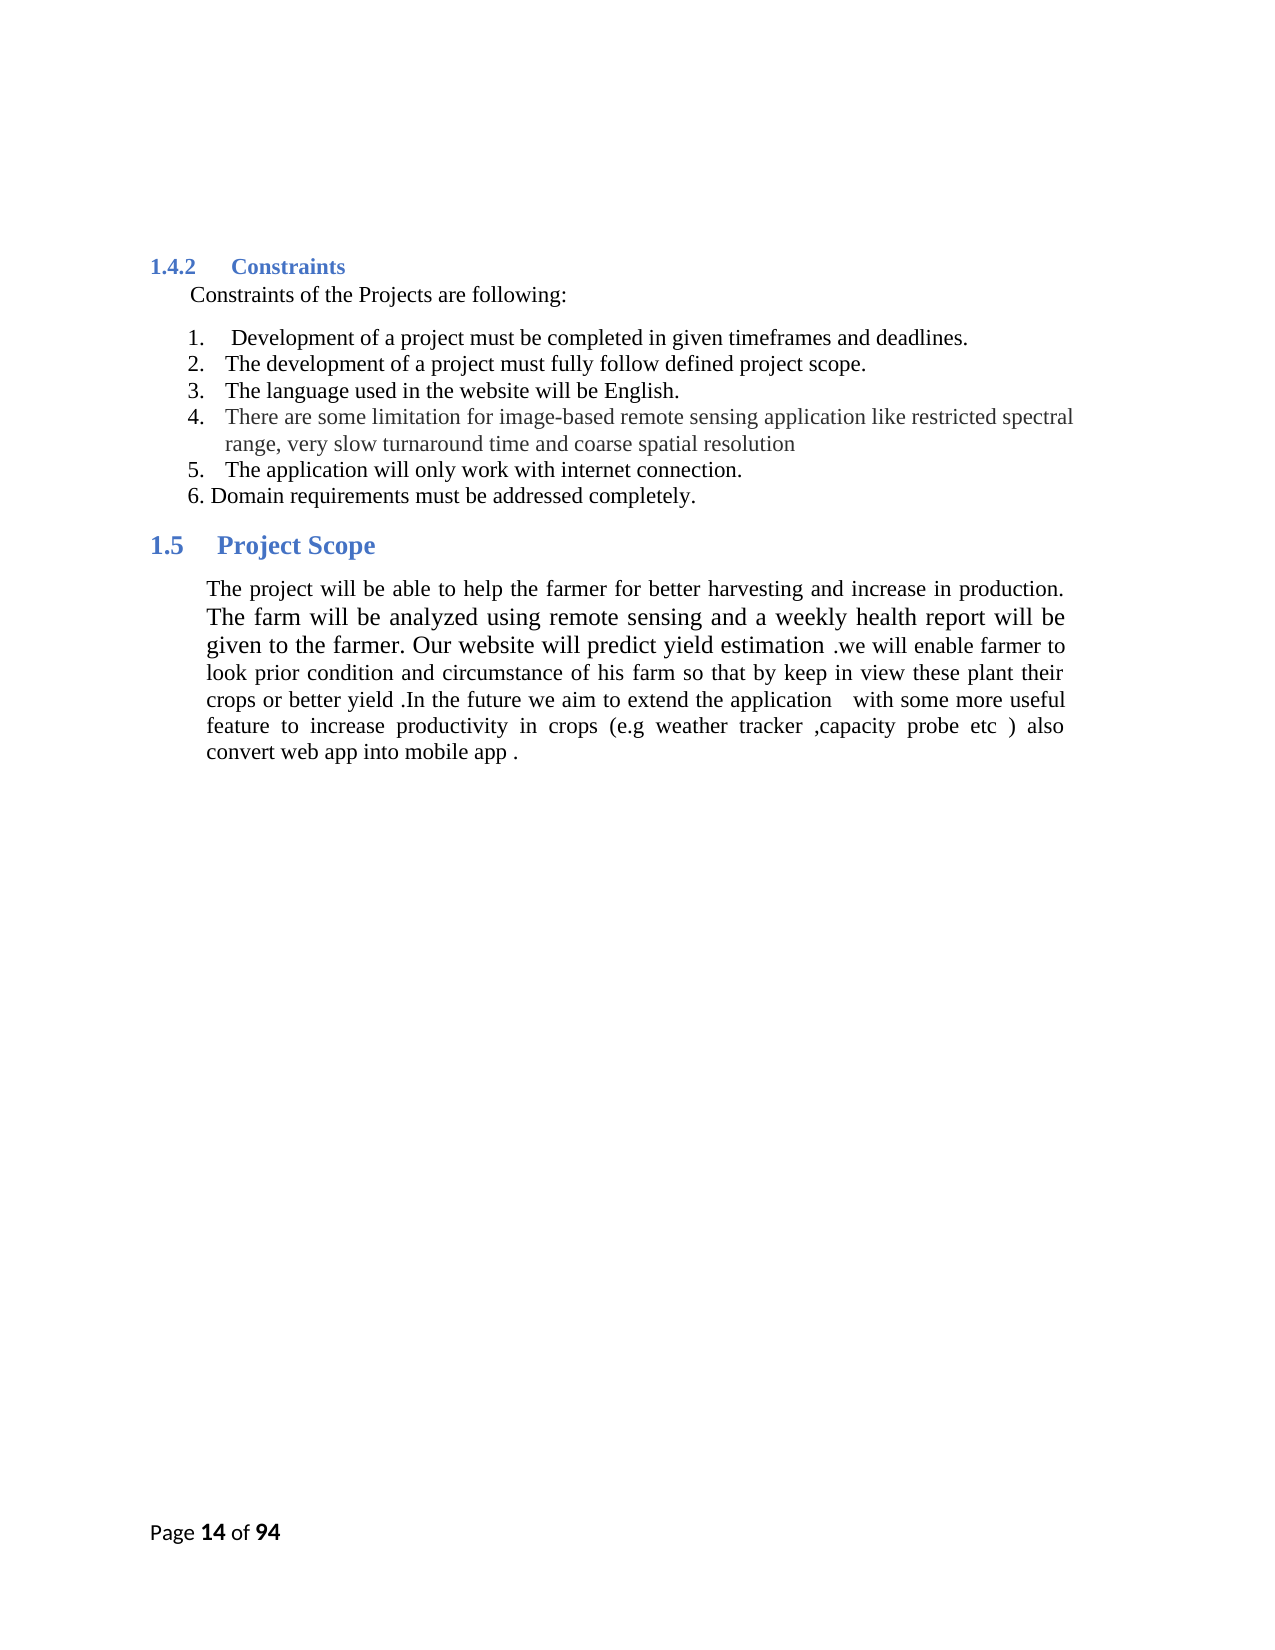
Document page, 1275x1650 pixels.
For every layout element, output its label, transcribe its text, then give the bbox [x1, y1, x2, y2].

text Constraints of the Projects are following: [150, 281, 1125, 307]
list The language used in the website will be English. [187, 377, 1125, 403]
list There are some limitation for image-based remote sensing application like restricted spectral range, very slow turnaround time and coarse spatial resolution [187, 403, 1125, 456]
subtitle Project Scope [150, 529, 1125, 561]
list Development of a project must be completed in given timeframes and deadlines. [187, 324, 1125, 351]
text The project will be able to help the farmer for better harvesting and increase in production. The farm will be analyzed using remote sensing and a weekly health report will be given to the farmer. Our website will predict yield estimation .we will enable farmer to look prior condition and circumstance of his farm so that by keep in view these plant their crops or better yield .In the future we aim to extend the application with some more useful feature to increase productivity in crops (e.g weather tracker ,capacity probe etc ) also convert web app into mobile app . [206, 576, 1066, 765]
text 6. Domain requirements must be addressed completely. [187, 482, 1125, 509]
list The application will only work with internet connection. [187, 456, 1125, 482]
list The development of a project must fully follow defined project scope. [187, 351, 1125, 377]
subtitle Constraints [150, 253, 1125, 279]
